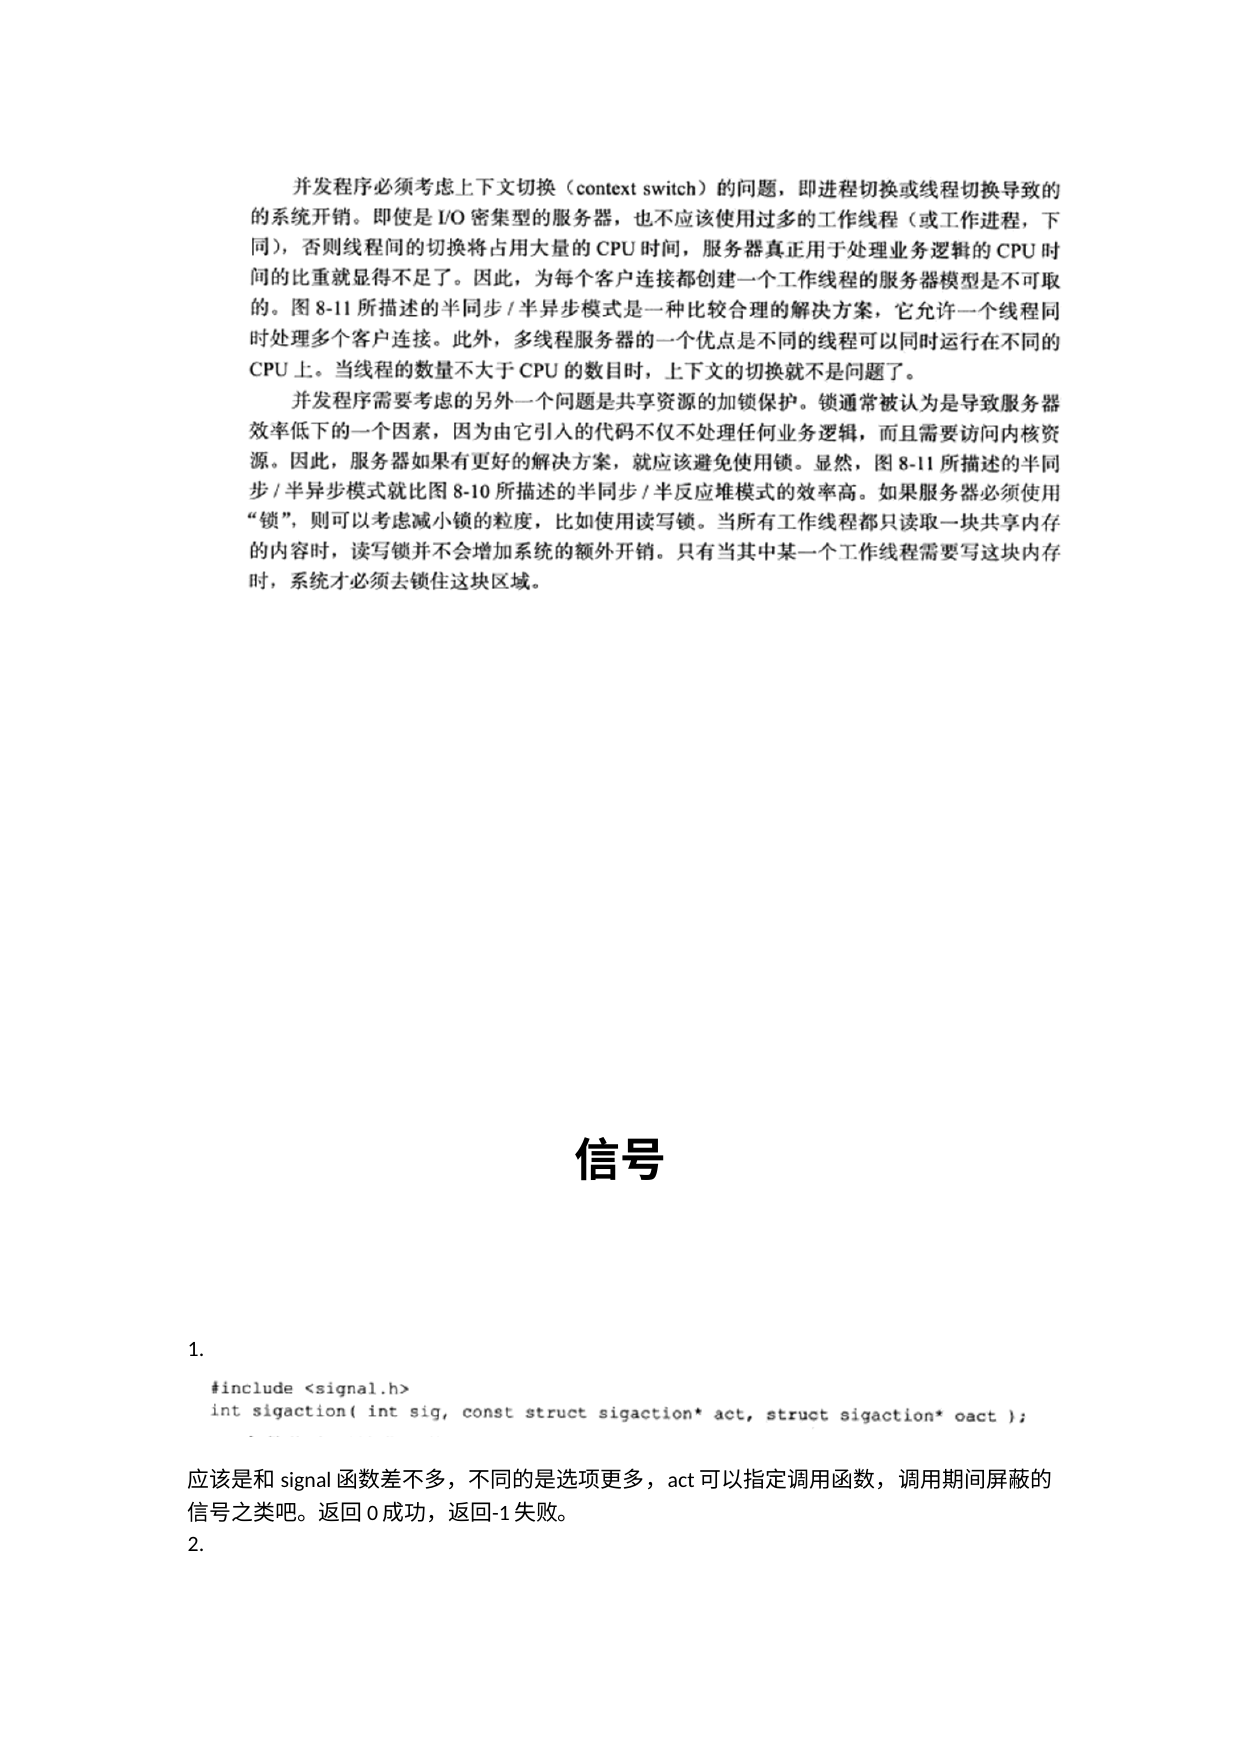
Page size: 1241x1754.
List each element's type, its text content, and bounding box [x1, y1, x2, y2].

subtitle 信号 [187, 1107, 1053, 1205]
picture [187, 1364, 1052, 1437]
picture [231, 162, 1097, 606]
list 应该是和signal函数差不多，不同的是选项更多，act可以指定调用函数，调用期间屏蔽的信号之类吧。返回0成功，返回-1失败。 [187, 1462, 1053, 1527]
